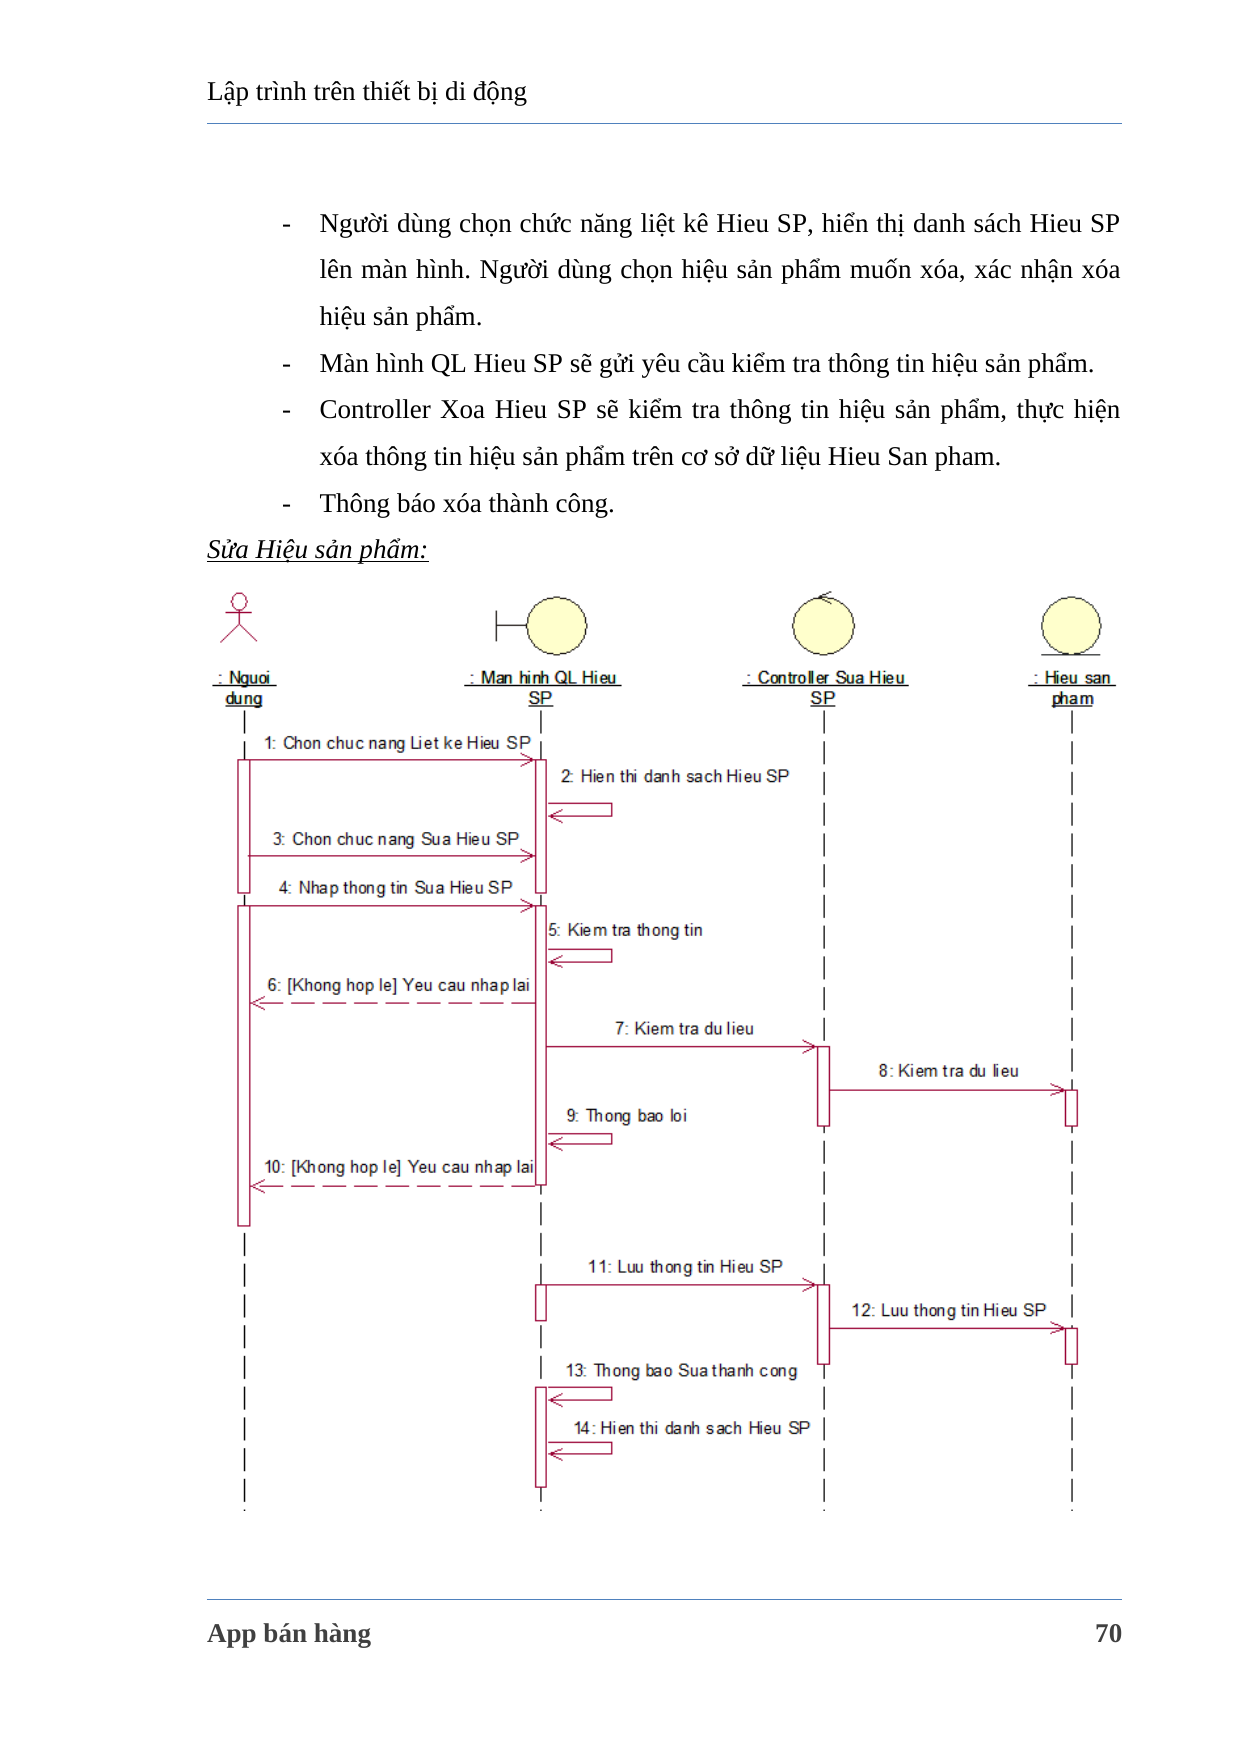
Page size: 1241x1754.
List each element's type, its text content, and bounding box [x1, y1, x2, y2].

list Thông báo xóa thành công. [282, 487, 1122, 518]
list Controller Xoa Hieu SP sẽ kiểm tra thông tin hiệu sản phẩm, thực hiện xóa thông tin hiệu sản phẩm trên cơ sở dữ liệu Hieu San pham. [282, 393, 1122, 471]
list Màn hình QL Hieu SP sẽ gửi yêu cầu kiểm tra thông tin hiệu sản phẩm. [282, 347, 1122, 378]
list Người dùng chọn chức năng liệt kê Hieu SP, hiển thị danh sách Hieu SP lên màn hình. Người dùng chọn hiệu sản phẩm muốn xóa, xác nhận xóa hiệu sản phẩm. [282, 207, 1122, 331]
text Sửa Hiệu sản phẩm: [207, 533, 1122, 580]
picture [206, 580, 1123, 1511]
